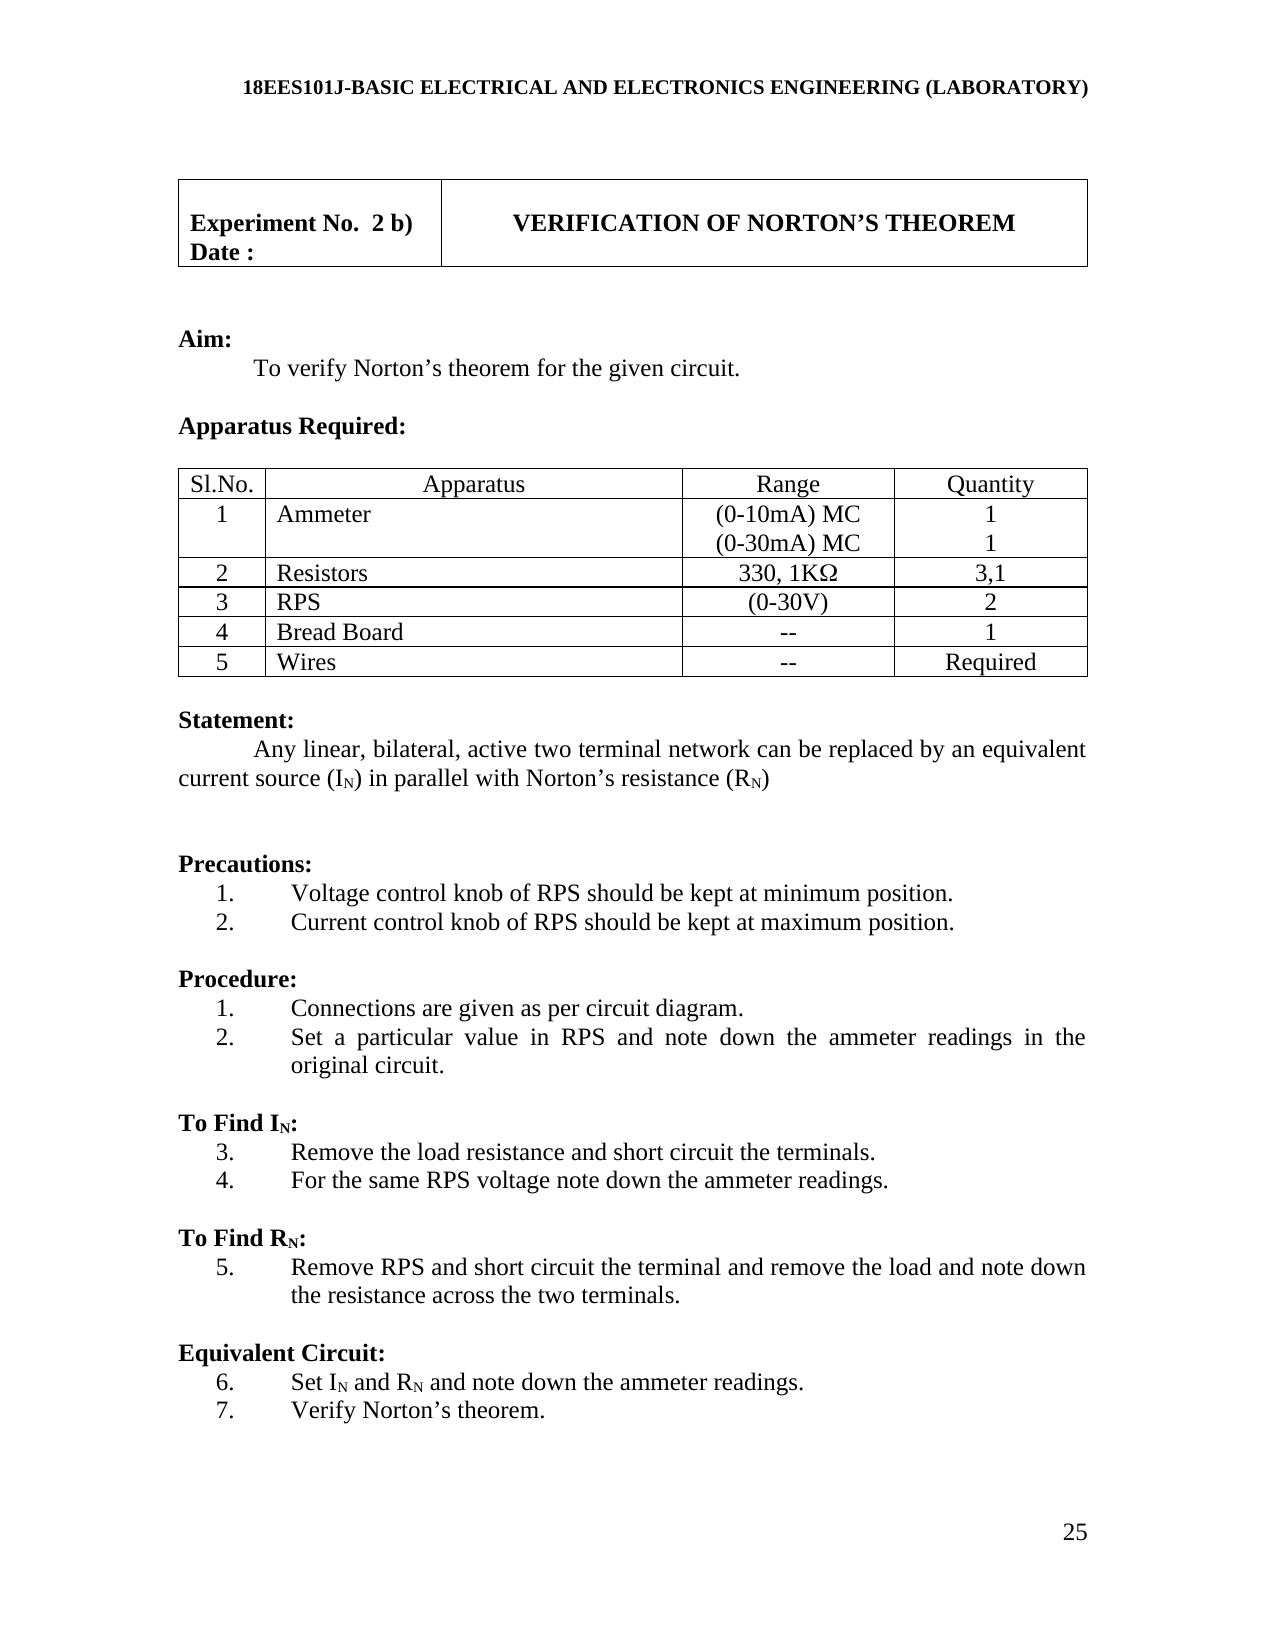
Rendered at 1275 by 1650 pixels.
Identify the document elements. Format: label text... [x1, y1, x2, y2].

table_cell (0-30V) [683, 588, 894, 616]
list Current control knob of RPS should be kept at maximum position. [216, 907, 1087, 936]
list Voltage control knob of RPS should be kept at minimum position. [216, 878, 1087, 907]
table_cell 4 [179, 617, 265, 646]
list Set a particular value in RPS and note down the ammeter readings in the original circuit. [216, 1022, 1087, 1079]
text Procedure: [178, 964, 1087, 993]
list Remove the load resistance and short circuit the terminals. [216, 1137, 1087, 1166]
text Precautions: [178, 849, 1087, 878]
text Any linear, bilateral, active two terminal network can be replaced by an equivalent current source (IN) in parallel with Norton’s resistance (RN) [178, 734, 1087, 792]
table_cell 3 [179, 588, 265, 616]
table_cell 1 [895, 617, 1087, 646]
list For the same RPS voltage note down the ammeter readings. [216, 1166, 1087, 1194]
text Apparatus Required: [178, 411, 1087, 439]
table_cell 5 [179, 647, 265, 676]
table_header Experiment No. 2 b) Date : [179, 180, 441, 266]
text To Find RN: [178, 1223, 1087, 1252]
text To Find IN: [178, 1108, 1087, 1137]
table_header Range [683, 469, 894, 498]
table_cell 3,1 [895, 558, 1087, 586]
table_cell 2 [895, 588, 1087, 616]
table_cell -- [683, 647, 894, 676]
table_cell Resistors [266, 558, 682, 586]
table_cell 1 1 [895, 499, 1087, 557]
table_header Quantity [895, 469, 1087, 498]
table_cell Ammeter [266, 499, 682, 557]
table_cell Bread Board [266, 617, 682, 646]
list Set IN and RN and note down the ammeter readings. [216, 1367, 1087, 1396]
list Connections are given as per circuit diagram. [216, 993, 1087, 1022]
table_cell -- [683, 617, 894, 646]
table_cell RPS [266, 588, 682, 616]
list Remove RPS and short circuit the terminal and remove the load and note down the resistance across the two terminals. [216, 1252, 1087, 1309]
table_cell 1 [179, 499, 265, 557]
text Equivalent Circuit: [178, 1338, 1087, 1367]
table_cell 2 [179, 558, 265, 586]
list Verify Norton’s theorem. [216, 1396, 1087, 1424]
table_cell (0-10mA) MC (0-30mA) MC [683, 499, 894, 557]
text Aim: [178, 324, 1087, 353]
table_header Sl.No. [179, 469, 265, 498]
text To verify Norton’s theorem for the given circuit. [178, 353, 1087, 382]
table_cell Wires [266, 647, 682, 676]
table_cell 330, 1K [683, 558, 894, 586]
table_header Apparatus [266, 469, 682, 498]
table_header VERIFICATION OF NORTON’S THEOREM [442, 180, 1087, 266]
text Statement: [178, 706, 1087, 734]
table_cell Required [895, 647, 1087, 676]
